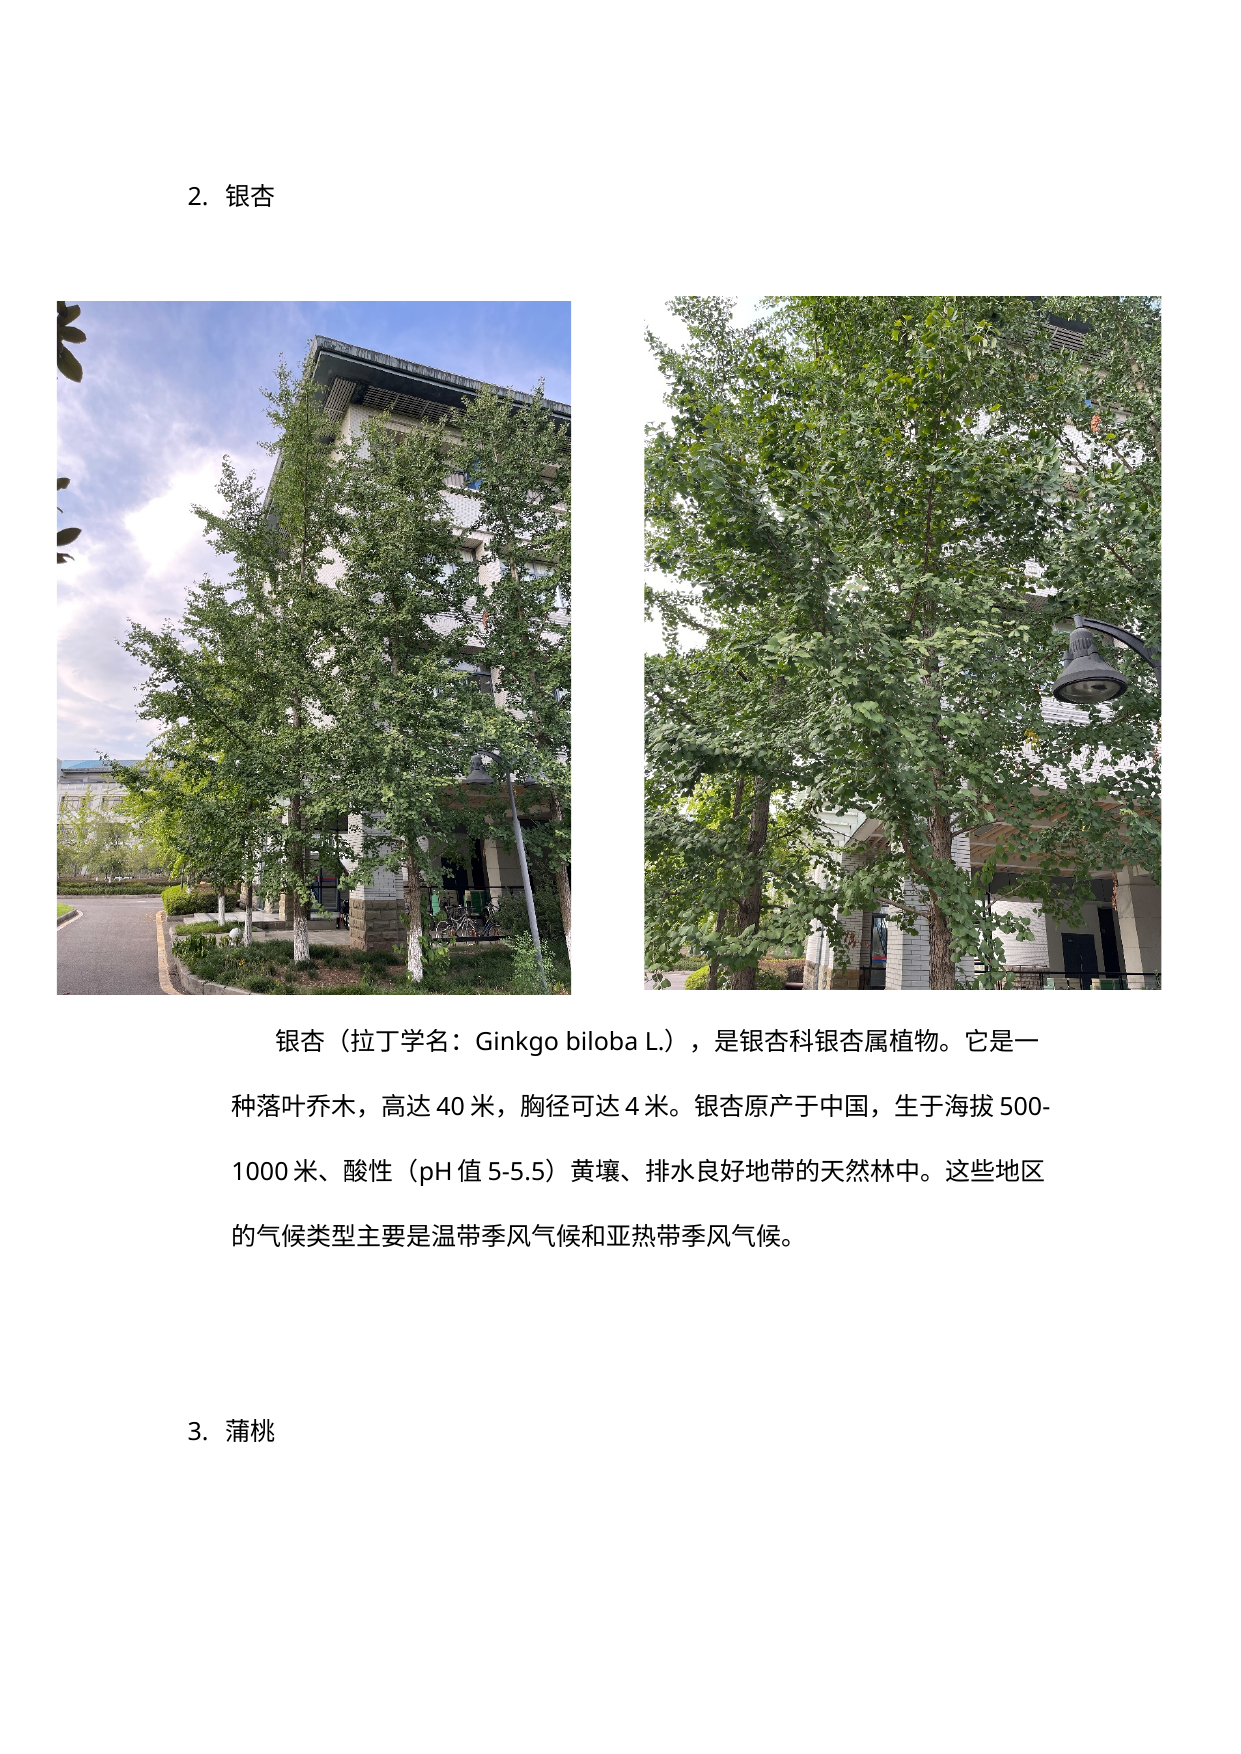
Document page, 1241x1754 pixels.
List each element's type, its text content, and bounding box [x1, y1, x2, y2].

list 银杏 [187, 162, 1053, 227]
list 银杏（拉丁学名：Ginkgo biloba L.），是银杏科银杏属植物。它是一种落叶乔木，高达40米，胸径可达4米。银杏原产于中国，生于海拔500-1000米、酸性（pH值5-5.5）黄壤、排水良好地带的天然林中。这些地区的气候类型主要是温带季风气候和亚热带季风气候。 [231, 292, 1053, 1267]
picture [642, 296, 1162, 988]
picture [55, 301, 571, 993]
list 蒲桃 [187, 1397, 1053, 1462]
